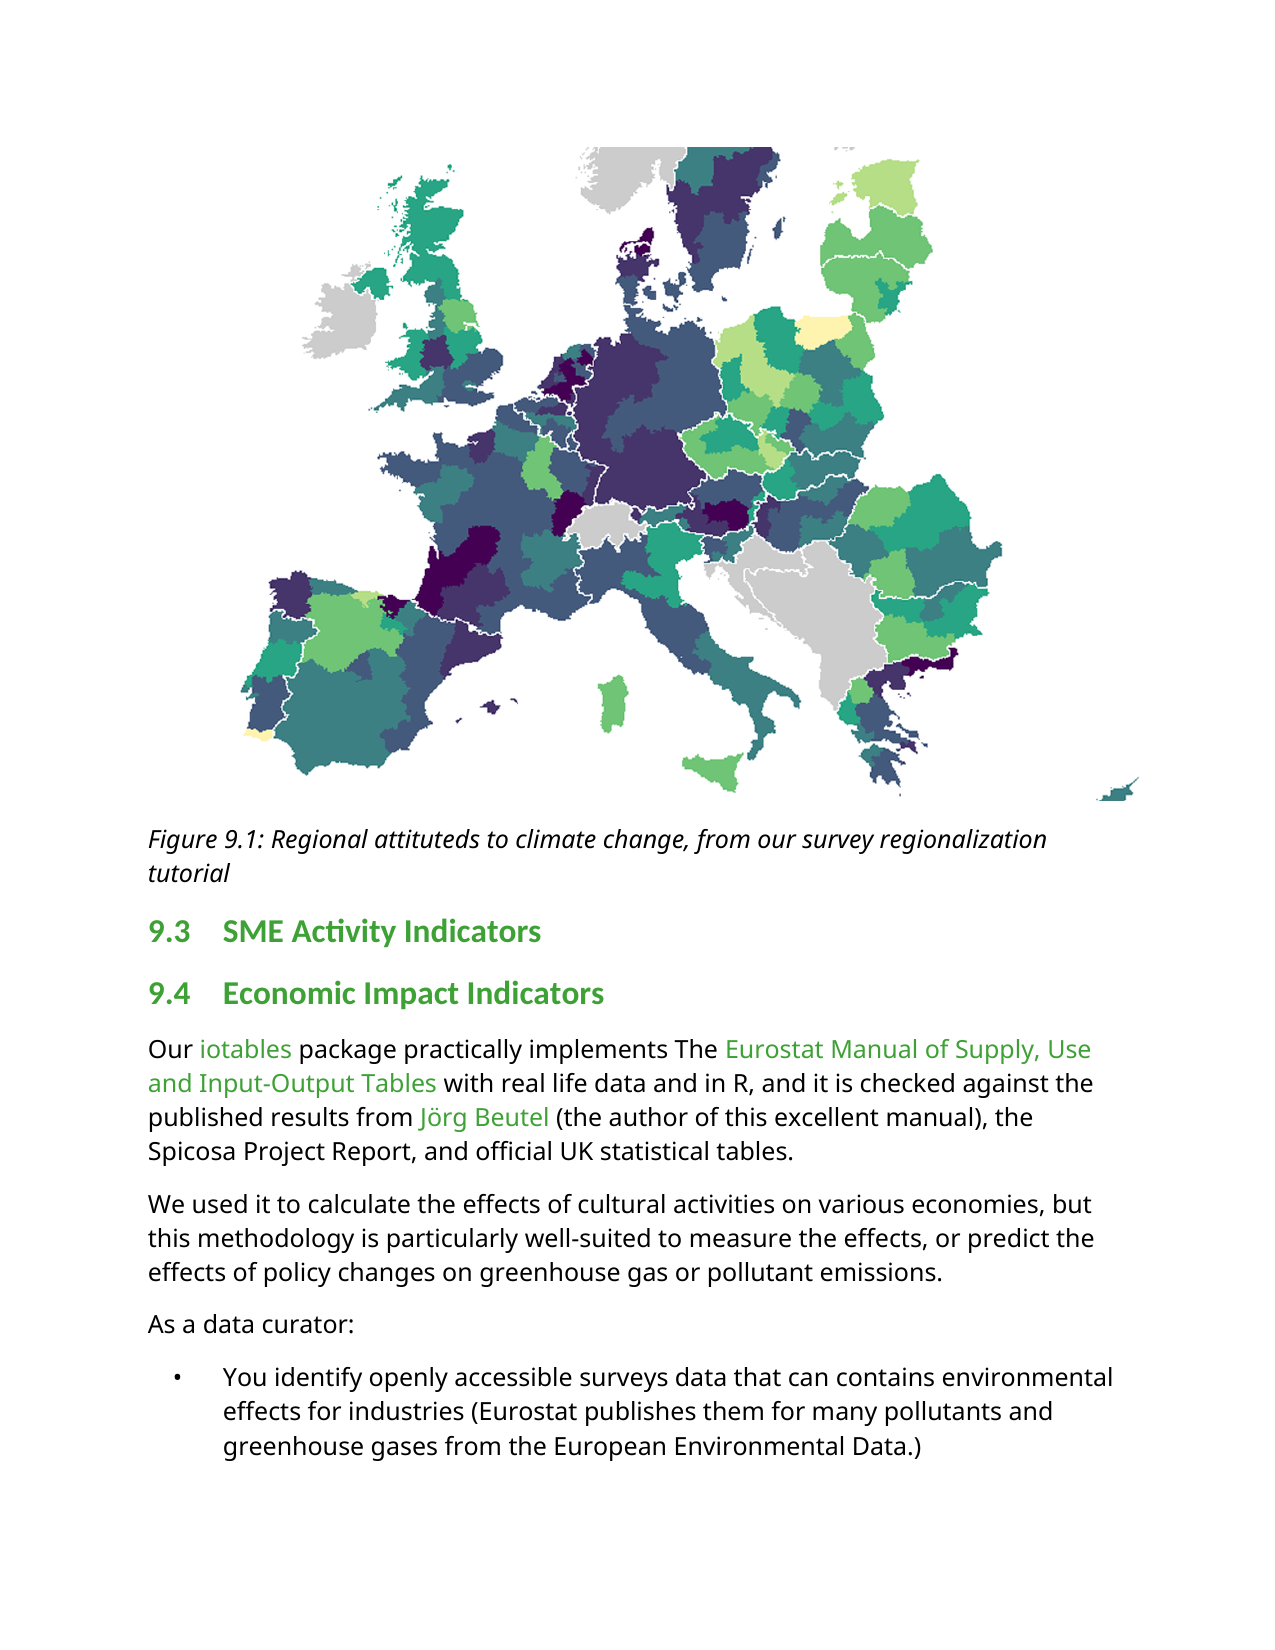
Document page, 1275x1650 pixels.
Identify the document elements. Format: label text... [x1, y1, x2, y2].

subtitle 9.3 SME Activity Indicators [148, 910, 1127, 951]
list You identify openly accessible surveys data that can contains environmental effects for industries (Eurostat publishes them for many pollutants and greenhouse gases from the European Environmental Data.) [173, 1360, 1127, 1462]
subtitle 9.4 Economic Impact Indicators [148, 972, 1127, 1012]
text Our iotables package practically implements The Eurostat Manual of Supply, Use and Input-Output Tables with real life data and in R, and it is checked against the published results from Jörg Beutel (the author of this excellent manual), the Spicosa Project Report, and official UK statistical tables. [148, 1031, 1127, 1167]
text As a data curator: [148, 1307, 1127, 1341]
text We used it to calculate the effects of cultural activities on various economies, but this methodology is particularly well-suited to measure the effects, or predict the effects of policy changes on greenhouse gas or pollutant emissions. [148, 1186, 1127, 1288]
picture [166, 147, 1146, 801]
text Figure 9.1: Regional attituteds to climate change, from our survey regionalization tutorial [148, 821, 1127, 889]
